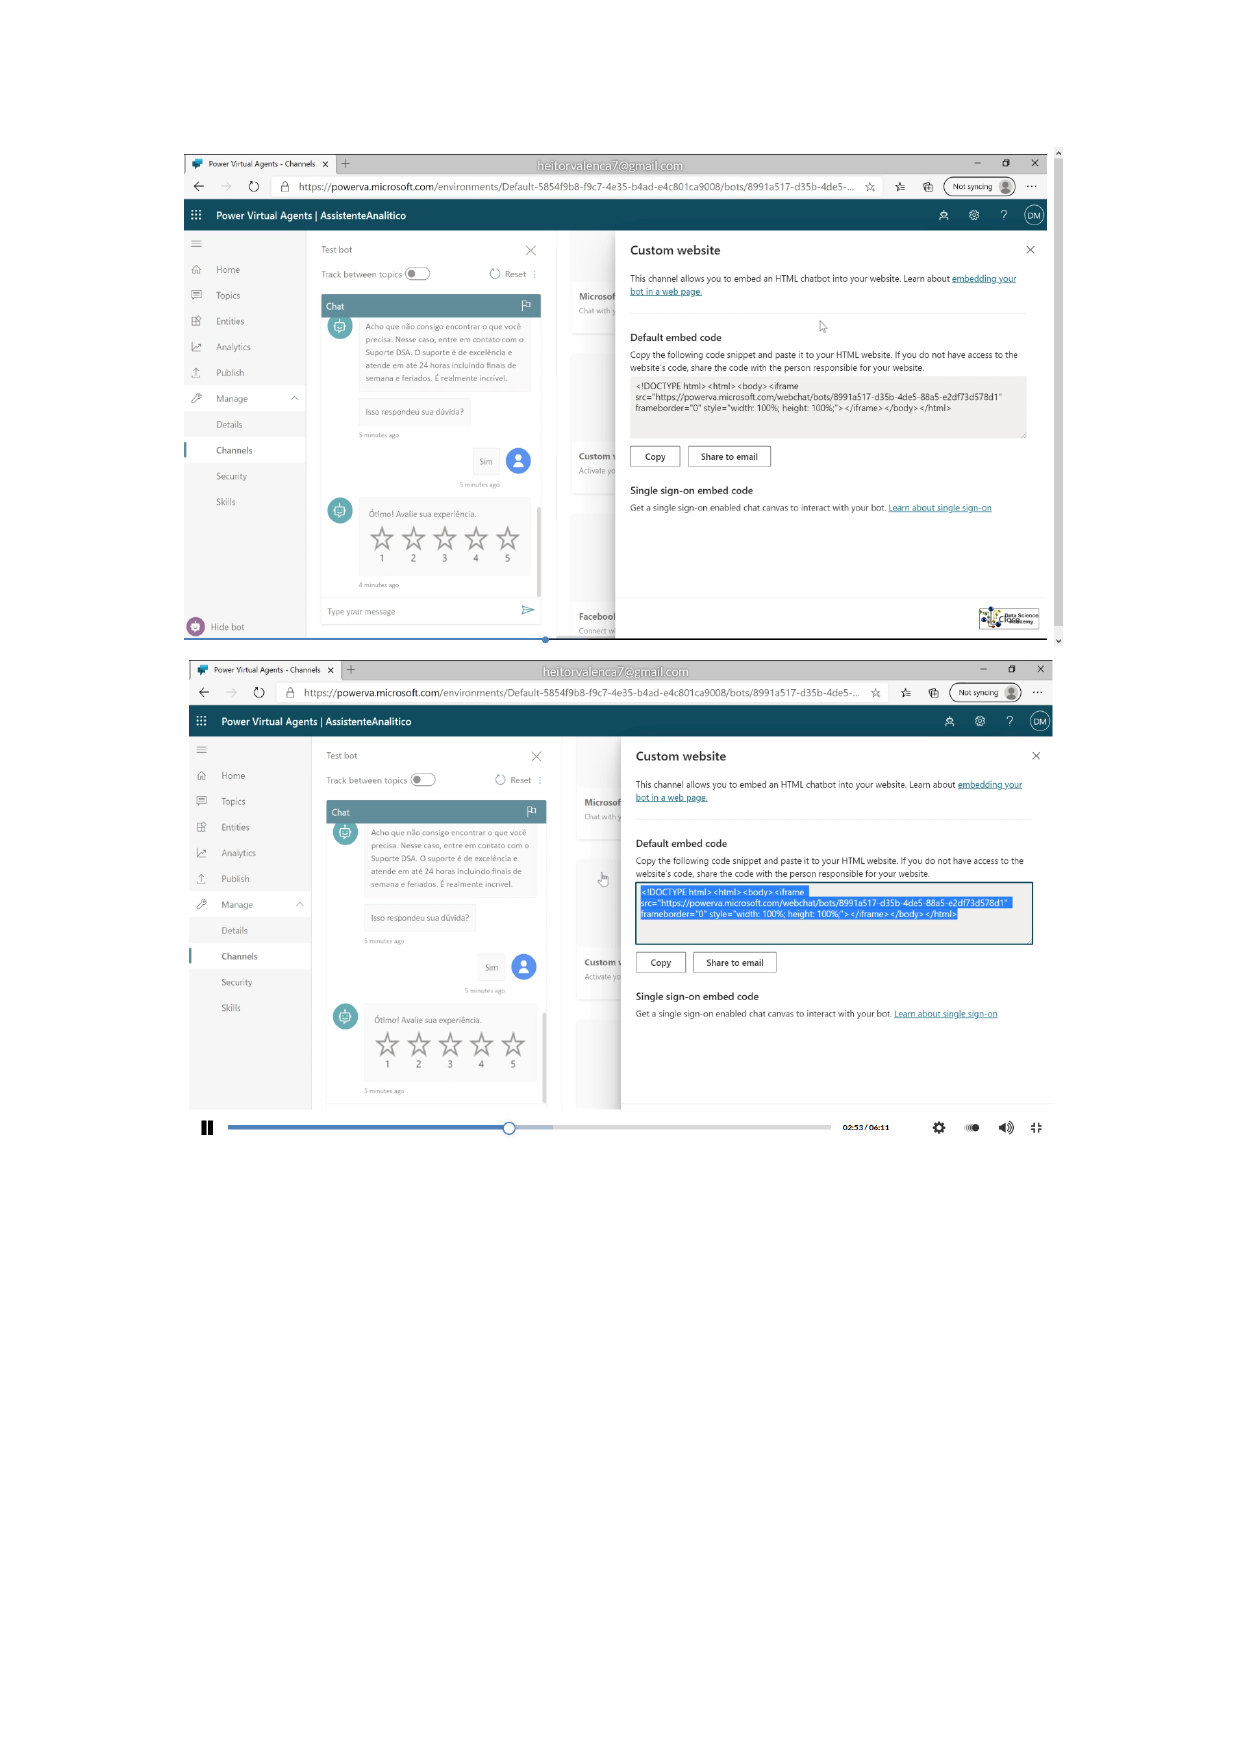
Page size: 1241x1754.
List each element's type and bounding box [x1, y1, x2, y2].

picture [177, 147, 1063, 646]
picture [177, 653, 1063, 1152]
